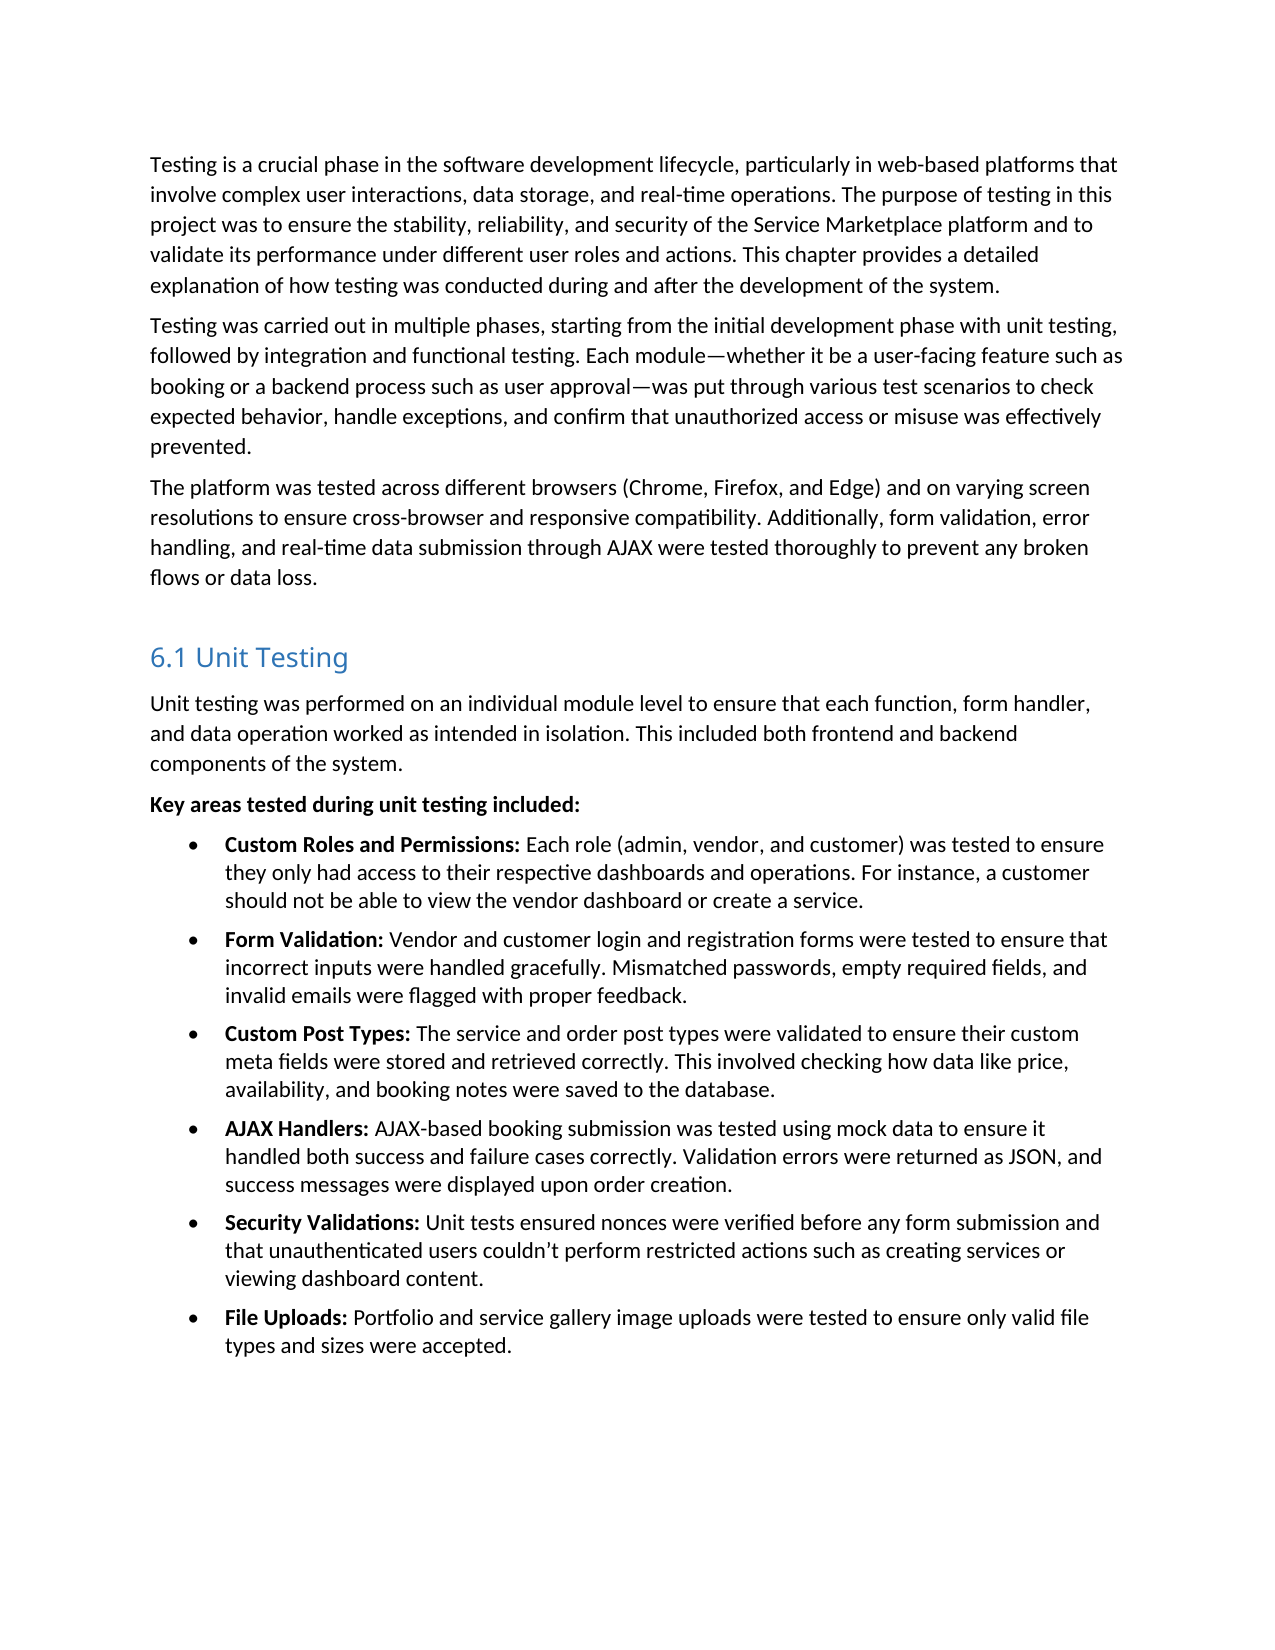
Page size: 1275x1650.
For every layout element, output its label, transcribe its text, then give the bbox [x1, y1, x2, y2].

list Custom Post Types: The service and order post types were validated to ensure their custom meta fields were stored and retrieved correctly. This involved checking how data like price, availability, and booking notes were saved to the database. [187, 1019, 1125, 1103]
text Unit testing was performed on an individual module level to ensure that each function, form handler, and data operation worked as intended in isolation. This included both frontend and backend components of the system. [150, 689, 1125, 777]
list File Uploads: Portfolio and service gallery image uploads were tested to ensure only valid file types and sizes were accepted. [187, 1303, 1125, 1359]
text Testing is a crucial phase in the software development lifecycle, particularly in web-based platforms that involve complex user interactions, data storage, and real-time operations. The purpose of testing in this project was to ensure the stability, reliability, and security of the Service Marketplace platform and to validate its performance under different user roles and actions. This chapter provides a detailed explanation of how testing was conducted during and after the development of the system. [150, 150, 1125, 299]
text Key areas tested during unit testing included: [150, 790, 1125, 818]
text Testing was carried out in multiple phases, starting from the initial development phase with unit testing, followed by integration and functional testing. Each module—whether it be a user-facing feature such as booking or a backend process such as user approval—was put through various test scenarios to check expected behavior, handle exceptions, and confirm that unauthorized access or misuse was effectively prevented. [150, 311, 1125, 460]
list Form Validation: Vendor and customer login and registration forms were tested to ensure that incorrect inputs were handled gracefully. Mismatched passwords, empty required fields, and invalid emails were flagged with proper feedback. [187, 925, 1125, 1009]
list Security Validations: Unit tests ensured nonces were verified before any form submission and that unauthenticated users couldn’t perform restricted actions such as creating services or viewing dashboard content. [187, 1208, 1125, 1292]
text The platform was tested across different browsers (Chrome, Firefox, and Edge) and on varying screen resolutions to ensure cross-browser and responsive compatibility. Additionally, form validation, error handling, and real-time data submission through AJAX were tested thoroughly to prevent any broken flows or data loss. [150, 473, 1125, 592]
text 6.1 Unit Testing [150, 638, 1125, 675]
list Custom Roles and Permissions: Each role (admin, vendor, and customer) was tested to ensure they only had access to their respective dashboards and operations. For instance, a customer should not be able to view the vendor dashboard or create a service. [187, 830, 1125, 914]
list AJAX Handlers: AJAX-based booking submission was tested using mock data to ensure it handled both success and failure cases correctly. Validation errors were returned as JSON, and success messages were displayed upon order creation. [187, 1114, 1125, 1198]
